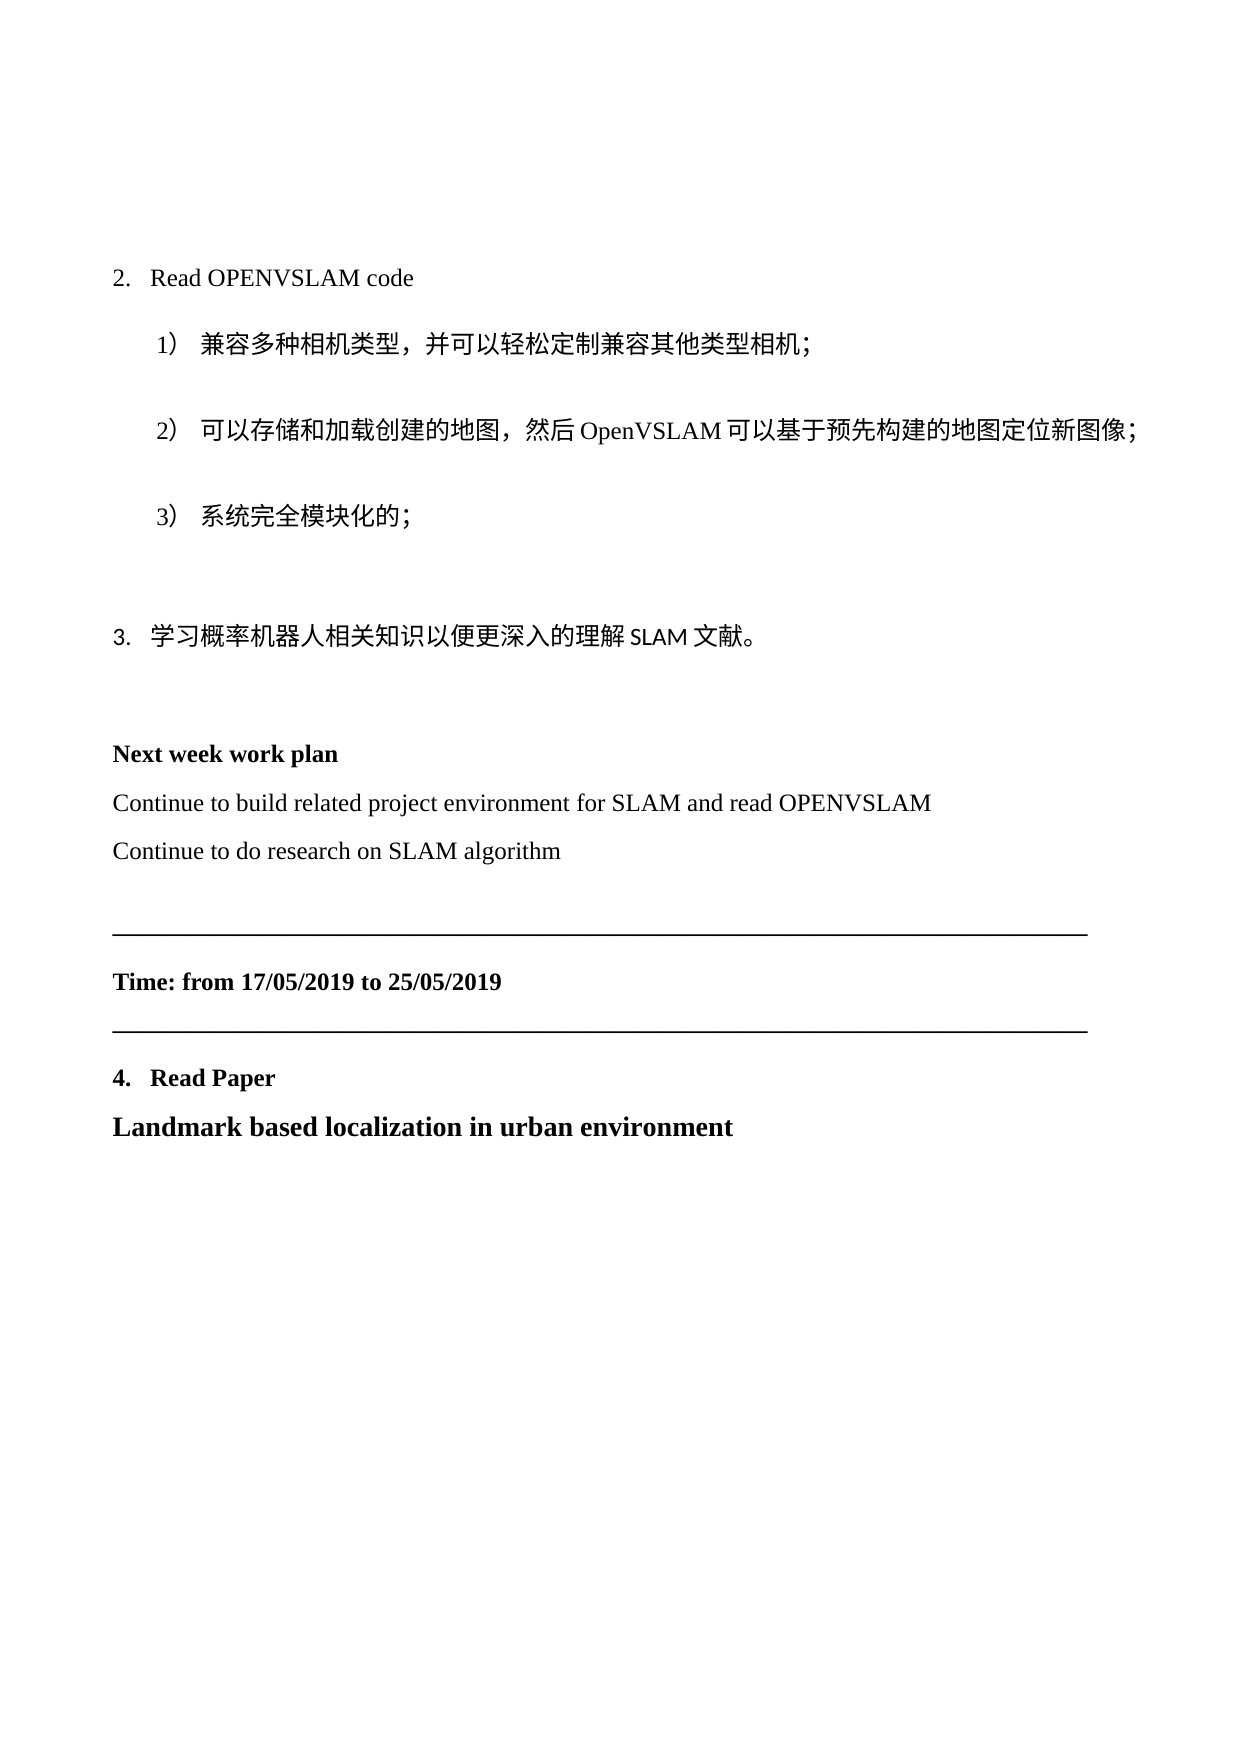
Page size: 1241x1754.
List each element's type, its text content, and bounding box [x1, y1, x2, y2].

list 学习概率机器人相关知识以便更深入的理解SLAM文献。 [112, 601, 1128, 669]
list 可以存储和加载创建的地图，然后OpenVSLAM可以基于预先构建的地图定位新图像； [156, 395, 1128, 463]
text Continue to build related project environment for SLAM and read OPENVSLAM [112, 785, 1128, 819]
text Landmark based localization in urban environment [112, 1109, 1128, 1143]
text ——————————————————————————————————————— [112, 1012, 1128, 1046]
text Next week work plan [112, 737, 1128, 771]
list Read OPENVSLAM code [112, 261, 1128, 294]
list 兼容多种相机类型，并可以轻松定制兼容其他类型相机； [156, 309, 1128, 377]
text Time: from 17/05/2019 to 25/05/2019 [112, 964, 1128, 998]
text ——————————————————————————————————————— [112, 916, 1128, 950]
text Continue to do research on SLAM algorithm [112, 833, 1128, 867]
list Read Paper [112, 1061, 1128, 1095]
list 系统完全模块化的； [156, 481, 1128, 549]
